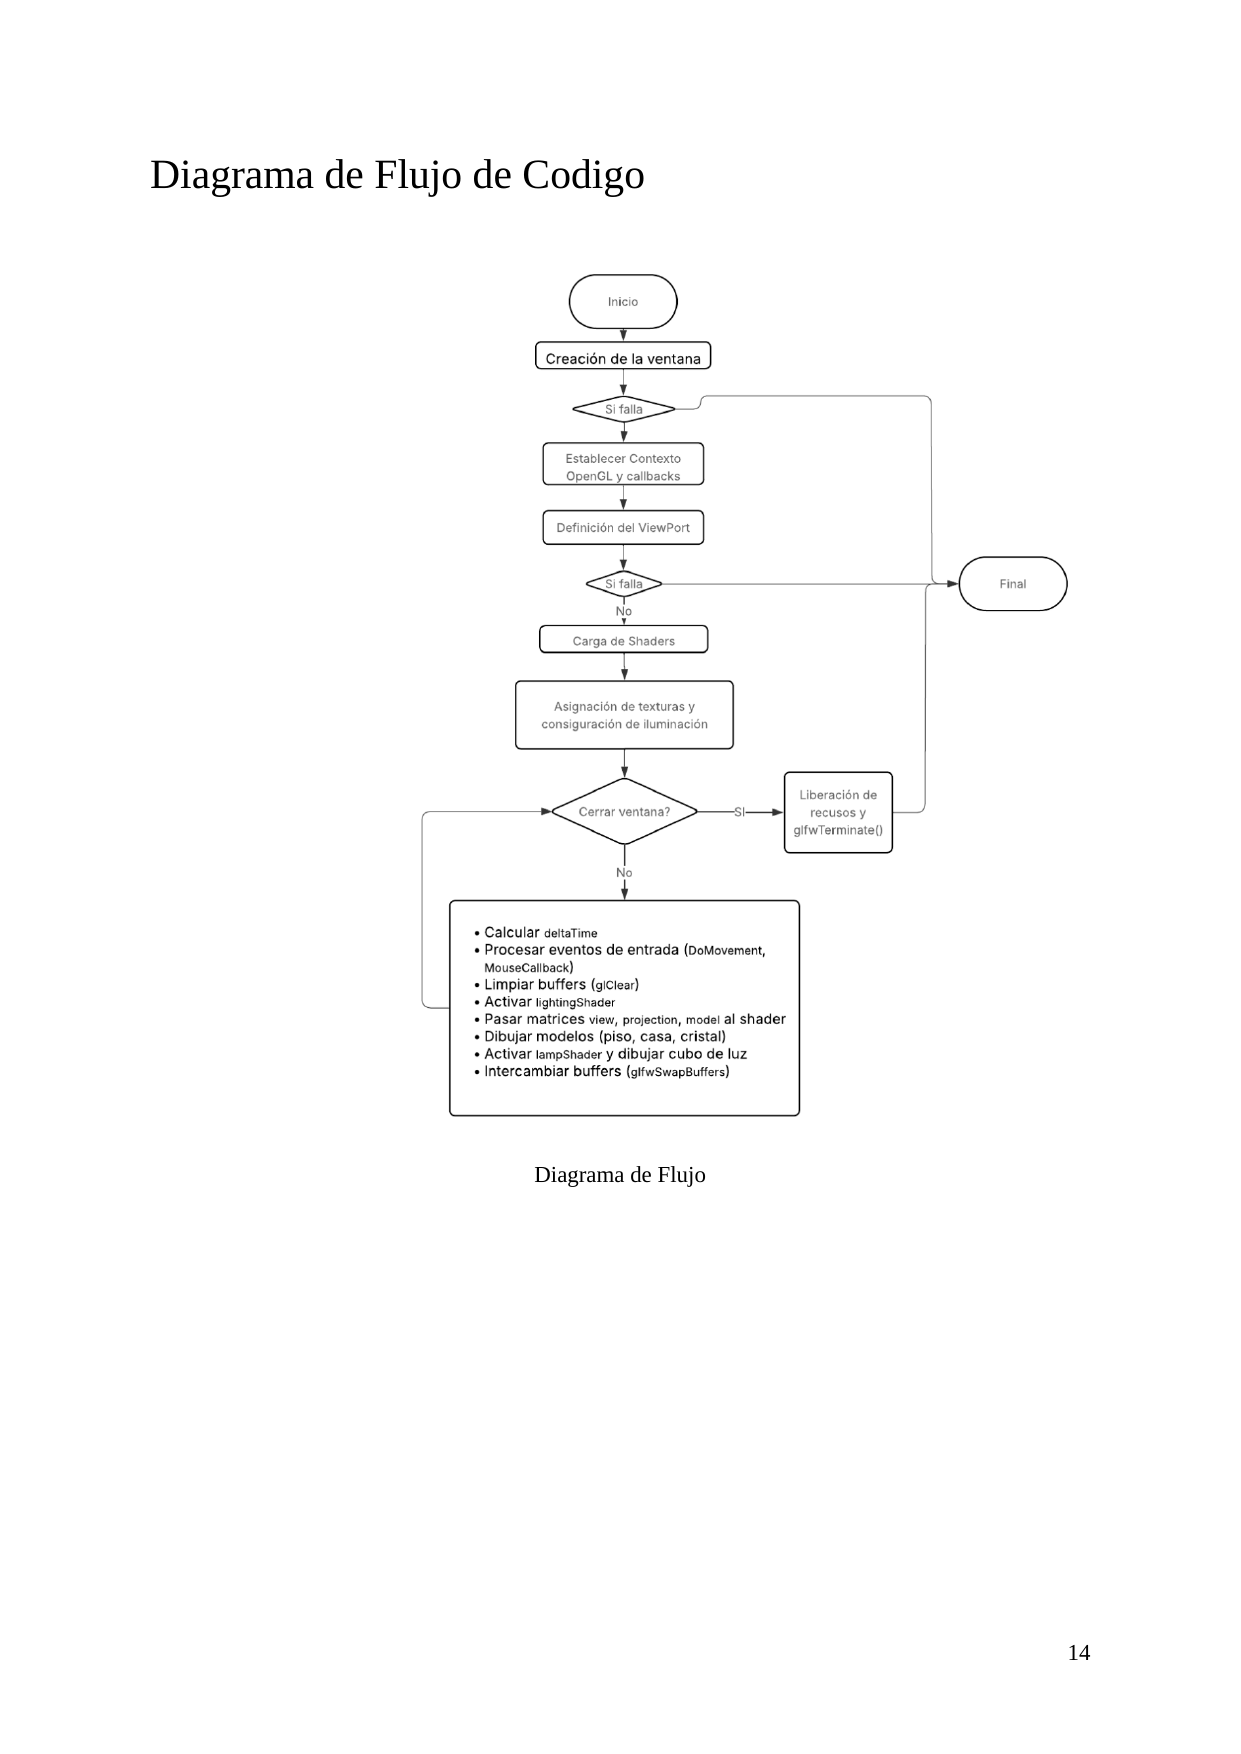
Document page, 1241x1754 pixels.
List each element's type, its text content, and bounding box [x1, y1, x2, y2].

subtitle Diagrama de Flujo de Codigo [150, 150, 1090, 198]
picture [150, 234, 1098, 1148]
text Diagrama de Flujo [150, 1161, 1090, 1187]
